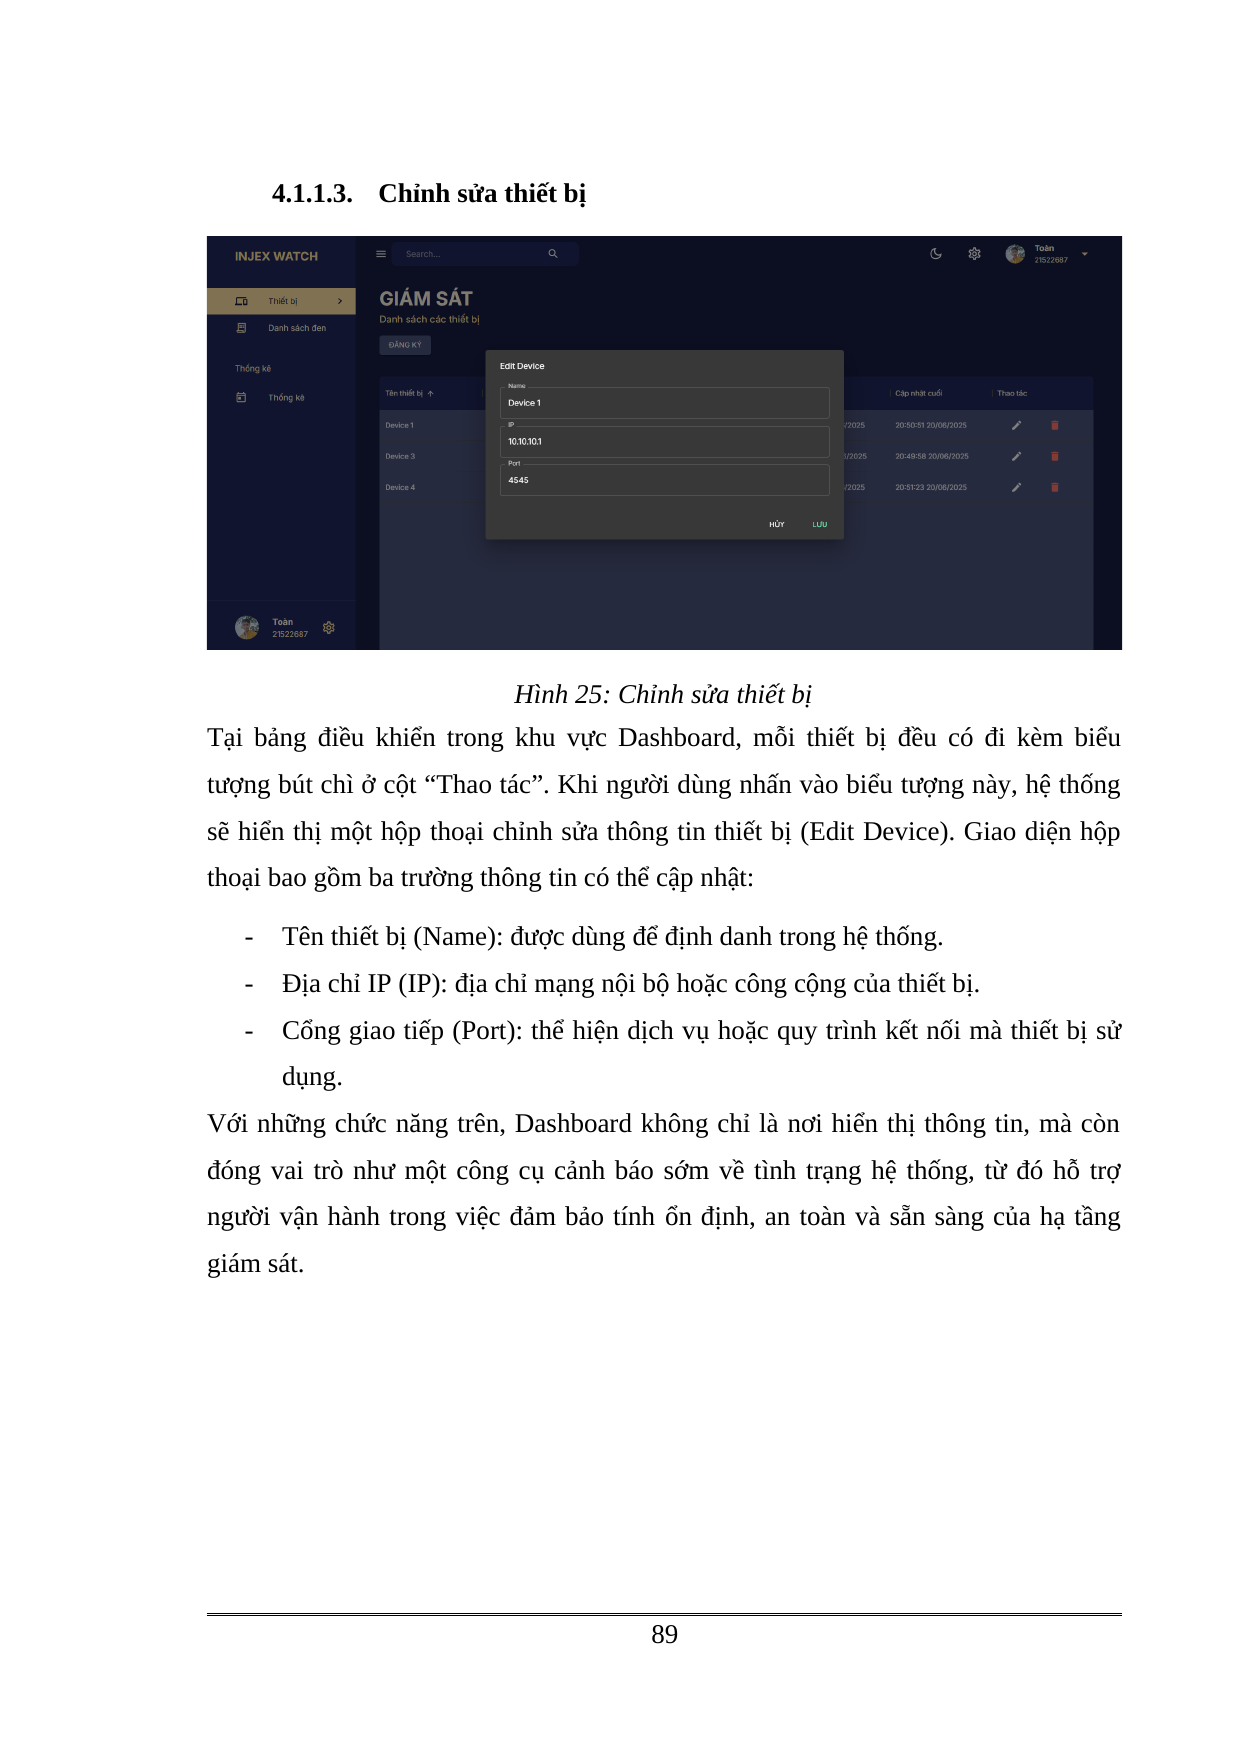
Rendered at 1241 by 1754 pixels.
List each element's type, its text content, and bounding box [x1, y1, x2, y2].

text Hình 25: Chỉnh sửa thiết bị [207, 678, 1122, 709]
subtitle Chỉnh sửa thiết bị [272, 177, 1122, 208]
list Địa chỉ IP (IP): địa chỉ mạng nội bộ hoặc công cộng của thiết bị. [244, 967, 1122, 998]
text Với những chức năng trên, Dashboard không chỉ là nơi hiển thị thông tin, mà còn đóng vai trò như một công cụ cảnh báo sớm về tình trạng hệ thống, từ đó hỗ trợ người vận hành trong việc đảm bảo tính ổn định, an toàn và sẵn sàng của hạ tầng giám sát. [207, 1107, 1122, 1278]
picture [206, 236, 1123, 650]
text Tại bảng điều khiển trong khu vực Dashboard, mỗi thiết bị đều có đi kèm biểu tượng bút chì ở cột “Thao tác”. Khi người dùng nhấn vào biểu tượng này, hệ thống sẽ hiển thị một hộp thoại chỉnh sửa thông tin thiết bị (Edit Device). Giao diện hộp thoại bao gồm ba trường thông tin có thể cập nhật: [207, 721, 1122, 892]
list Tên thiết bị (Name): được dùng để định danh trong hệ thống. [244, 921, 1122, 952]
list Cổng giao tiếp (Port): thể hiện dịch vụ hoặc quy trình kết nối mà thiết bị sử dụng. [244, 1014, 1122, 1092]
